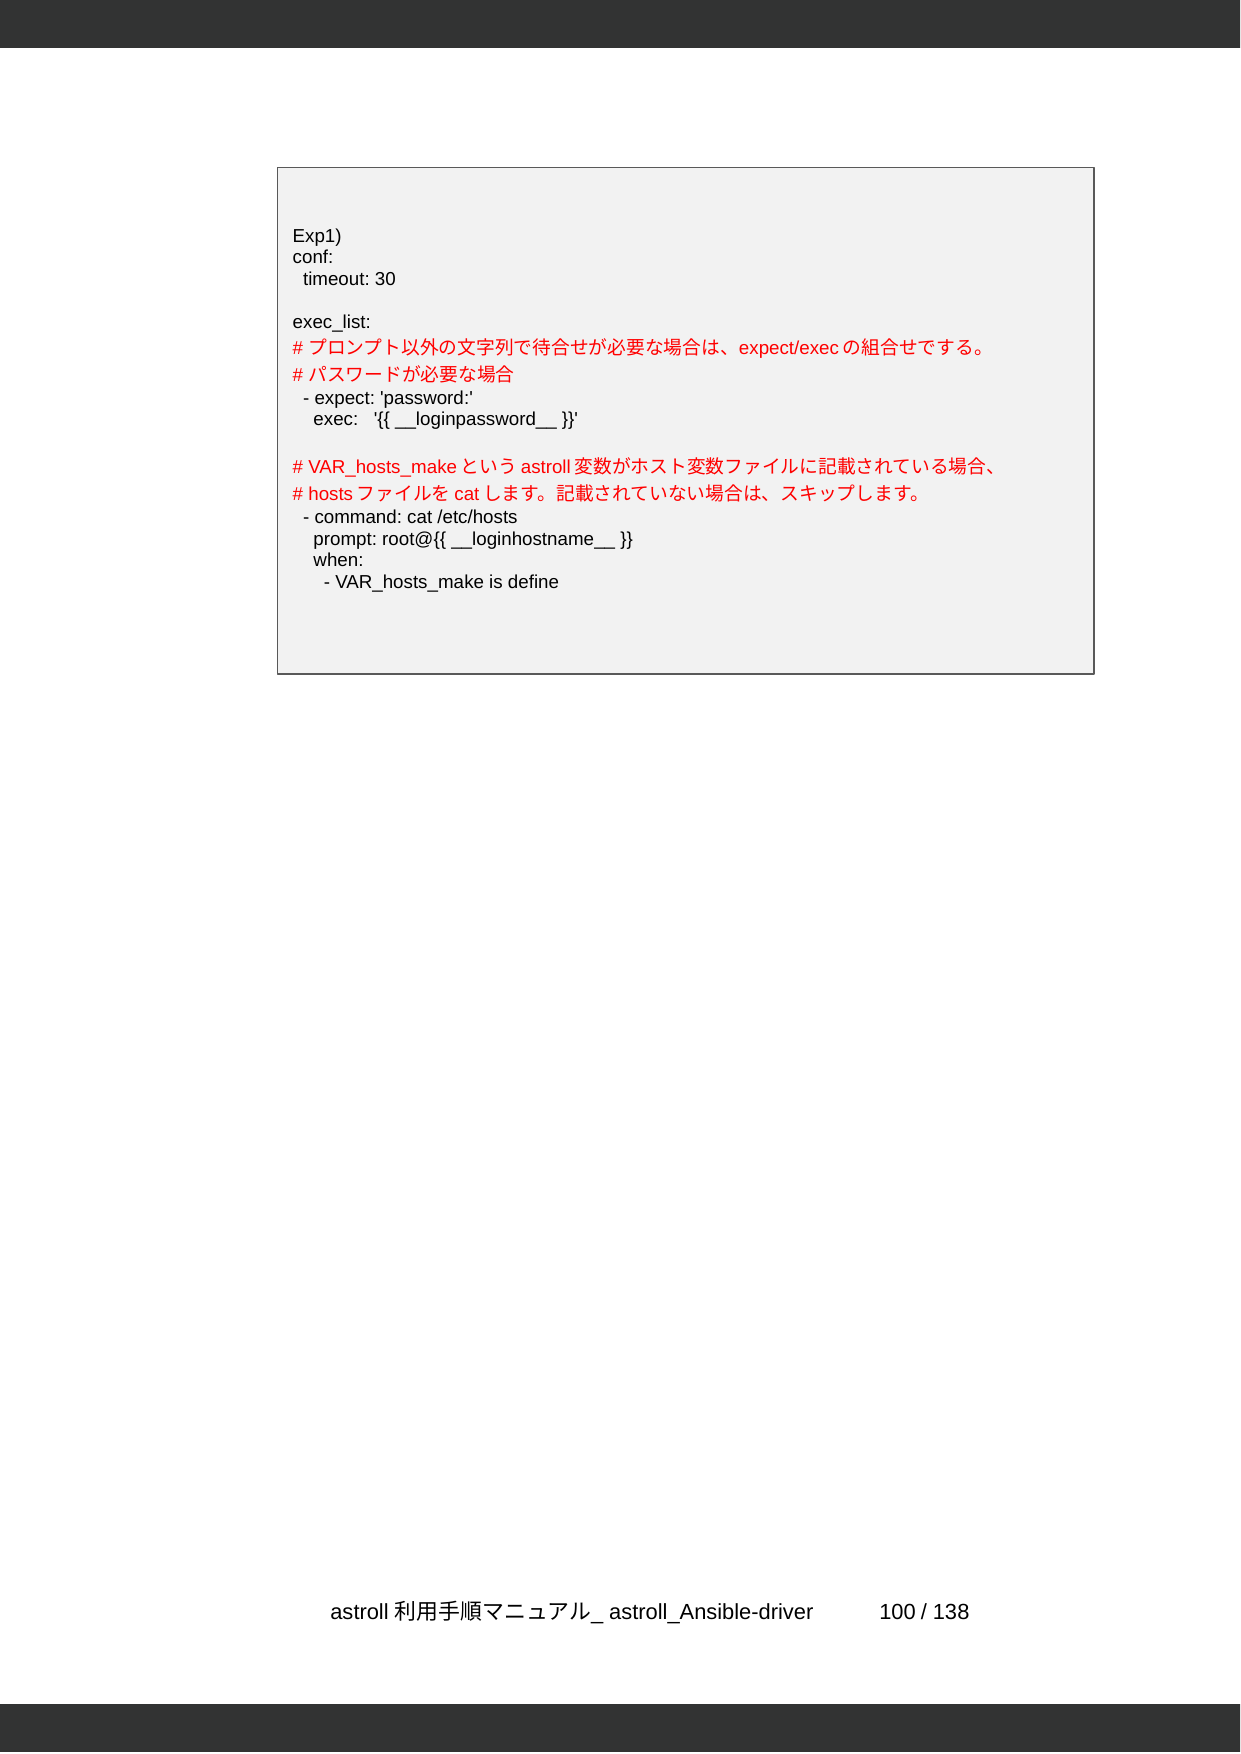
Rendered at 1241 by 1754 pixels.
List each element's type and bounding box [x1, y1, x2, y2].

picture [0, 0, 1241, 48]
picture [0, 1704, 1241, 1752]
